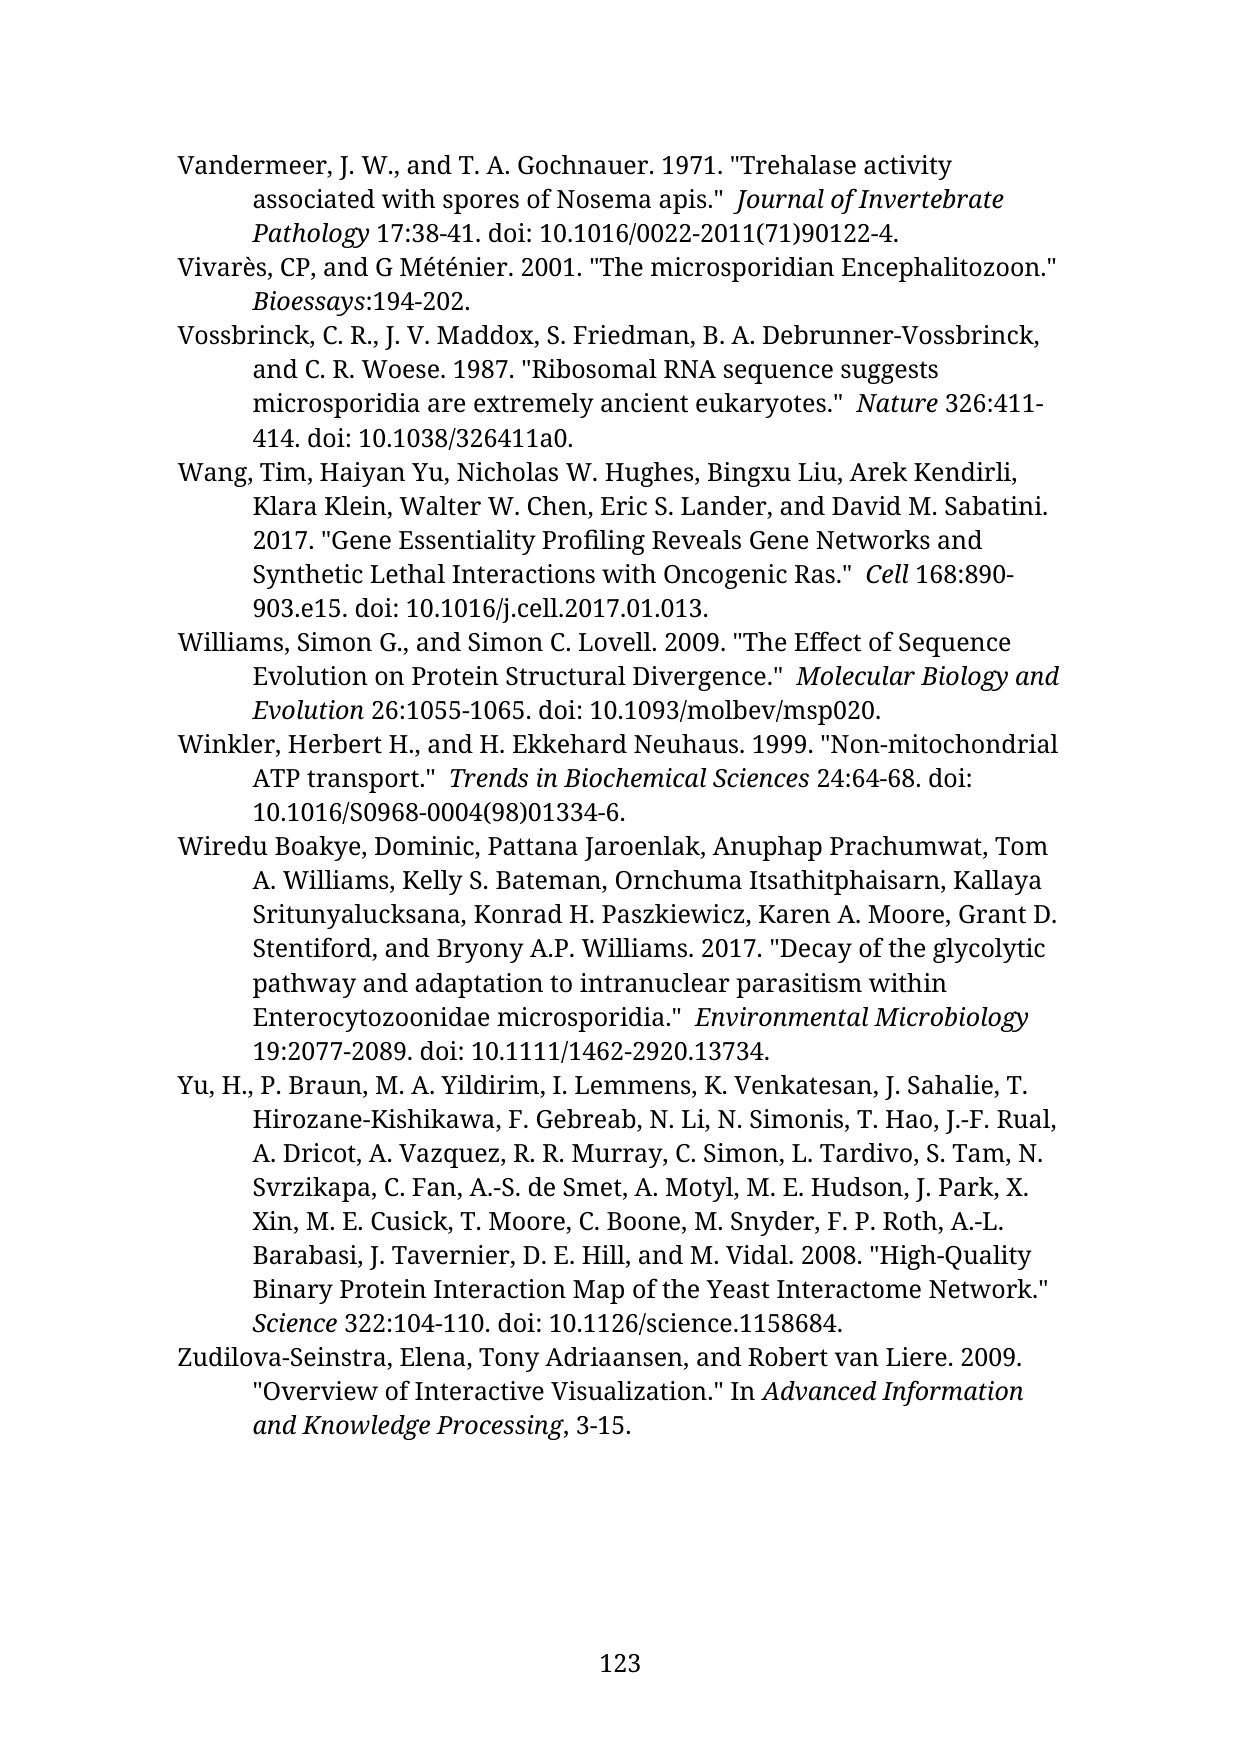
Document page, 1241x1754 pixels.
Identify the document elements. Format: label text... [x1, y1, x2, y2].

text Winkler, Herbert H., and H. Ekkehard Neuhaus. 1999. "Non-mitochondrial ATP transport." Trends in Biochemical Sciences 24:64-68. doi: 10.1016/S0968-0004(98)01334-6. [177, 727, 1063, 829]
text Yu, H., P. Braun, M. A. Yildirim, I. Lemmens, K. Venkatesan, J. Sahalie, T. Hirozane-Kishikawa, F. Gebreab, N. Li, N. Simonis, T. Hao, J.-F. Rual, A. Dricot, A. Vazquez, R. R. Murray, C. Simon, L. Tardivo, S. Tam, N. Svrzikapa, C. Fan, A.-S. de Smet, A. Motyl, M. E. Hudson, J. Park, X. Xin, M. E. Cusick, T. Moore, C. Boone, M. Snyder, F. P. Roth, A.-L. Barabasi, J. Tavernier, D. E. Hill, and M. Vidal. 2008. "High-Quality Binary Protein Interaction Map of the Yeast Interactome Network." Science 322:104-110. doi: 10.1126/science.1158684. [177, 1067, 1063, 1340]
text Vandermeer, J. W., and T. A. Gochnauer. 1971. "Trehalase activity associated with spores of Nosema apis." Journal of Invertebrate Pathology 17:38-41. doi: 10.1016/0022-2011(71)90122-4. [177, 148, 1063, 250]
text Zudilova-Seinstra, Elena, Tony Adriaansen, and Robert van Liere. 2009. "Overview of Interactive Visualization." In Advanced Information and Knowledge Processing, 3-15. [177, 1340, 1063, 1442]
text Vivarès, CP, and G Méténier. 2001. "The microsporidian Encephalitozoon." Bioessays:194-202. [177, 250, 1063, 318]
text Williams, Simon G., and Simon C. Lovell. 2009. "The Effect of Sequence Evolution on Protein Structural Divergence." Molecular Biology and Evolution 26:1055-1065. doi: 10.1093/molbev/msp020. [177, 624, 1063, 727]
text Wiredu Boakye, Dominic, Pattana Jaroenlak, Anuphap Prachumwat, Tom A. Williams, Kelly S. Bateman, Ornchuma Itsathitphaisarn, Kallaya Sritunyalucksana, Konrad H. Paszkiewicz, Karen A. Moore, Grant D. Stentiford, and Bryony A.P. Williams. 2017. "Decay of the glycolytic pathway and adaptation to intranuclear parasitism within Enterocytozoonidae microsporidia." Environmental Microbiology 19:2077-2089. doi: 10.1111/1462-2920.13734. [177, 829, 1063, 1067]
text Vossbrinck, C. R., J. V. Maddox, S. Friedman, B. A. Debrunner-Vossbrinck, and C. R. Woese. 1987. "Ribosomal RNA sequence suggests microsporidia are extremely ancient eukaryotes." Nature 326:411-414. doi: 10.1038/326411a0. [177, 318, 1063, 454]
text Wang, Tim, Haiyan Yu, Nicholas W. Hughes, Bingxu Liu, Arek Kendirli, Klara Klein, Walter W. Chen, Eric S. Lander, and David M. Sabatini. 2017. "Gene Essentiality Profiling Reveals Gene Networks and Synthetic Lethal Interactions with Oncogenic Ras." Cell 168:890-903.e15. doi: 10.1016/j.cell.2017.01.013. [177, 454, 1063, 624]
